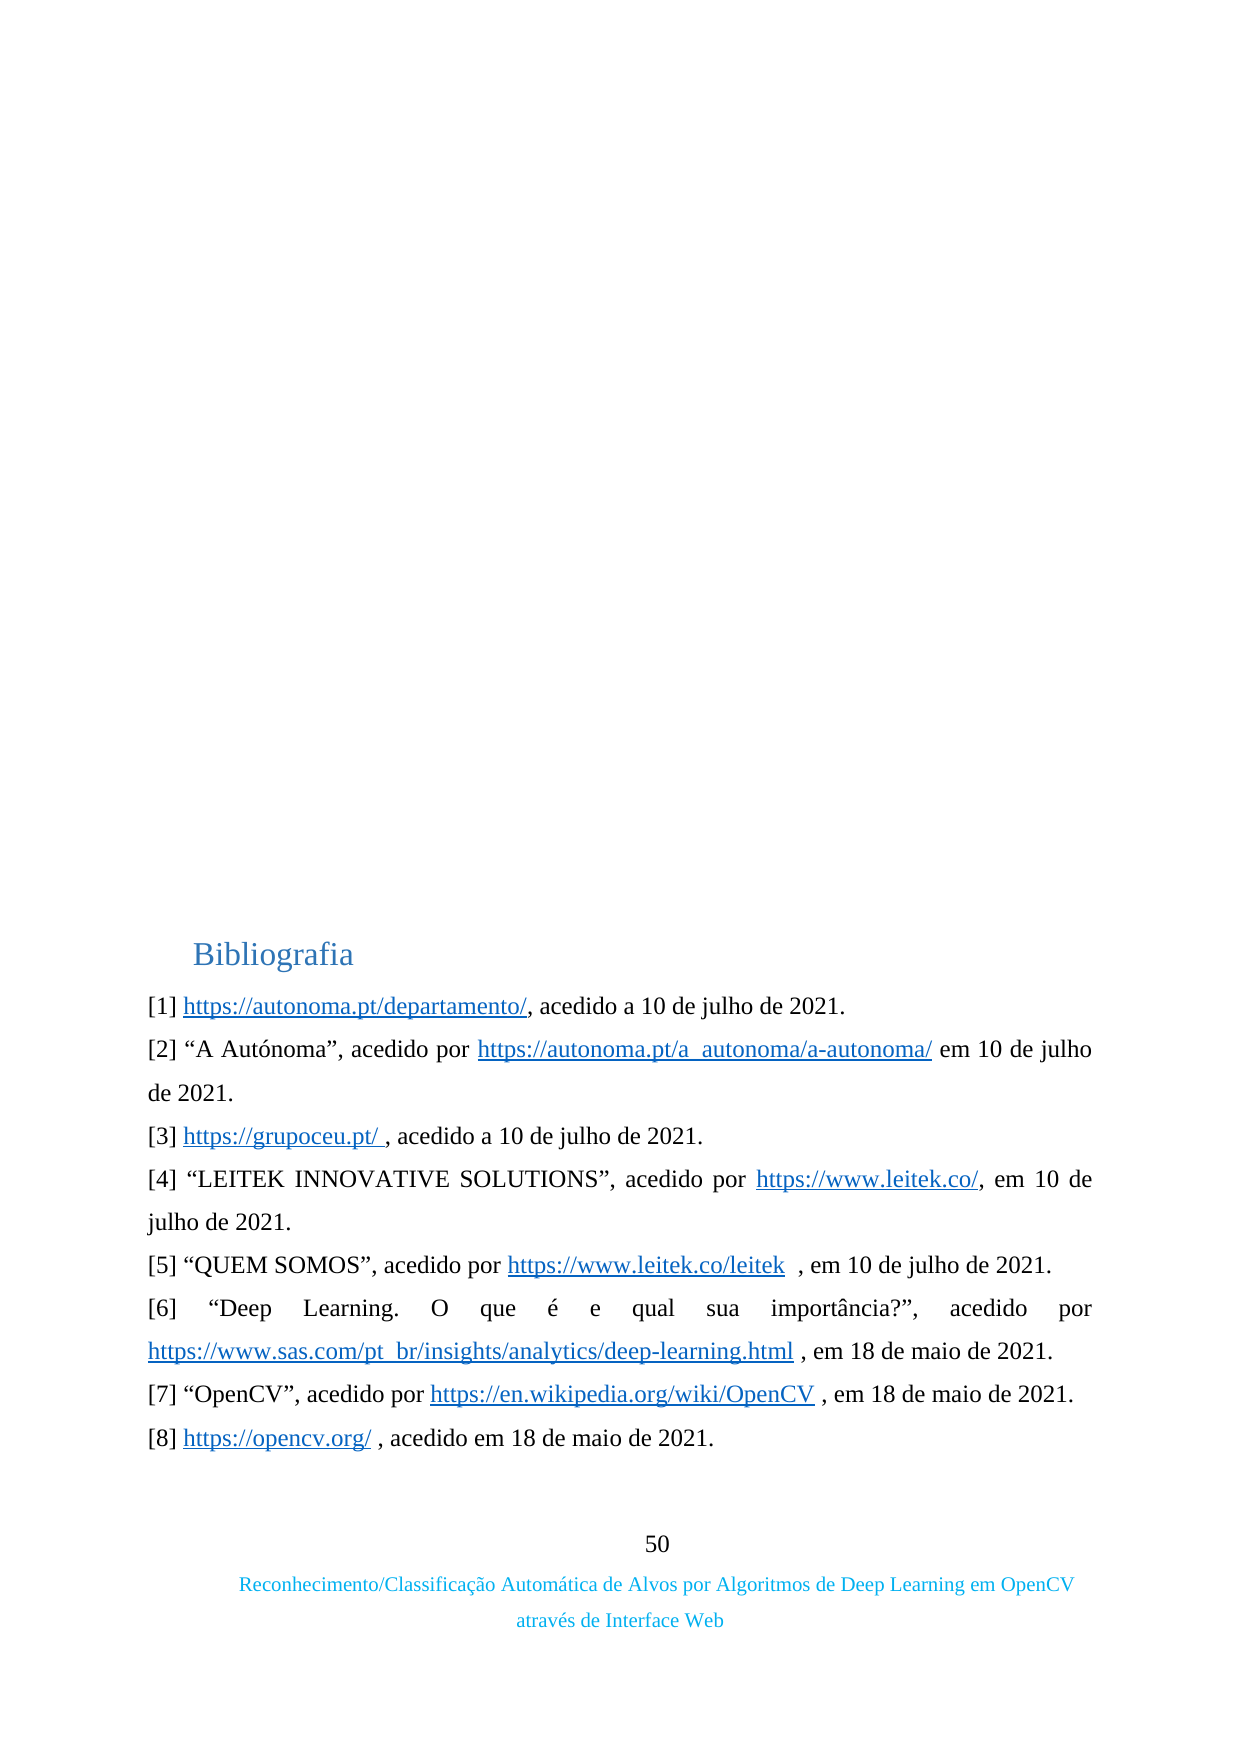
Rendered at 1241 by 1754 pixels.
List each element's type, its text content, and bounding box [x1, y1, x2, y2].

subtitle Bibliografia [193, 934, 1092, 972]
text [3] https://grupoceu.pt/ , acedido a 10 de julho de 2021. [148, 1121, 1092, 1149]
picture [502, 1580, 509, 1589]
picture [629, 1580, 636, 1589]
picture [281, 1581, 288, 1589]
text [7] “OpenCV”, acedido por https://en.wikipedia.org/wiki/OpenCV , em 18 de maio de 2021. [148, 1379, 1092, 1408]
text [6] “Deep Learning. O que é e qual sua importância?”, acedido por https://www.sas.com/pt_br/insights/analytics/deep-learning.html , em 18 de maio de 2021. [148, 1293, 1092, 1365]
picture [378, 1577, 384, 1591]
text [4] “LEITEK INNOVATIVE SOLUTIONS”, acedido por https://www.leitek.co/, em 10 de julho de 2021. [148, 1164, 1092, 1236]
text [8] https://opencv.org/ , acedido em 18 de maio de 2021. [148, 1423, 1092, 1451]
text [5] “QUEM SOMOS”, acedido por https://www.leitek.co/leitek , em 10 de julho de 2021. [148, 1250, 1092, 1279]
picture [717, 1580, 724, 1589]
text [1] https://autonoma.pt/departamento/, acedido a 10 de julho de 2021. [148, 991, 1092, 1020]
picture [1035, 1581, 1042, 1589]
text [2] “A Autónoma”, acedido por https://autonoma.pt/a_autonoma/a-autonoma/ em 10 de julho de 2021. [148, 1034, 1092, 1106]
